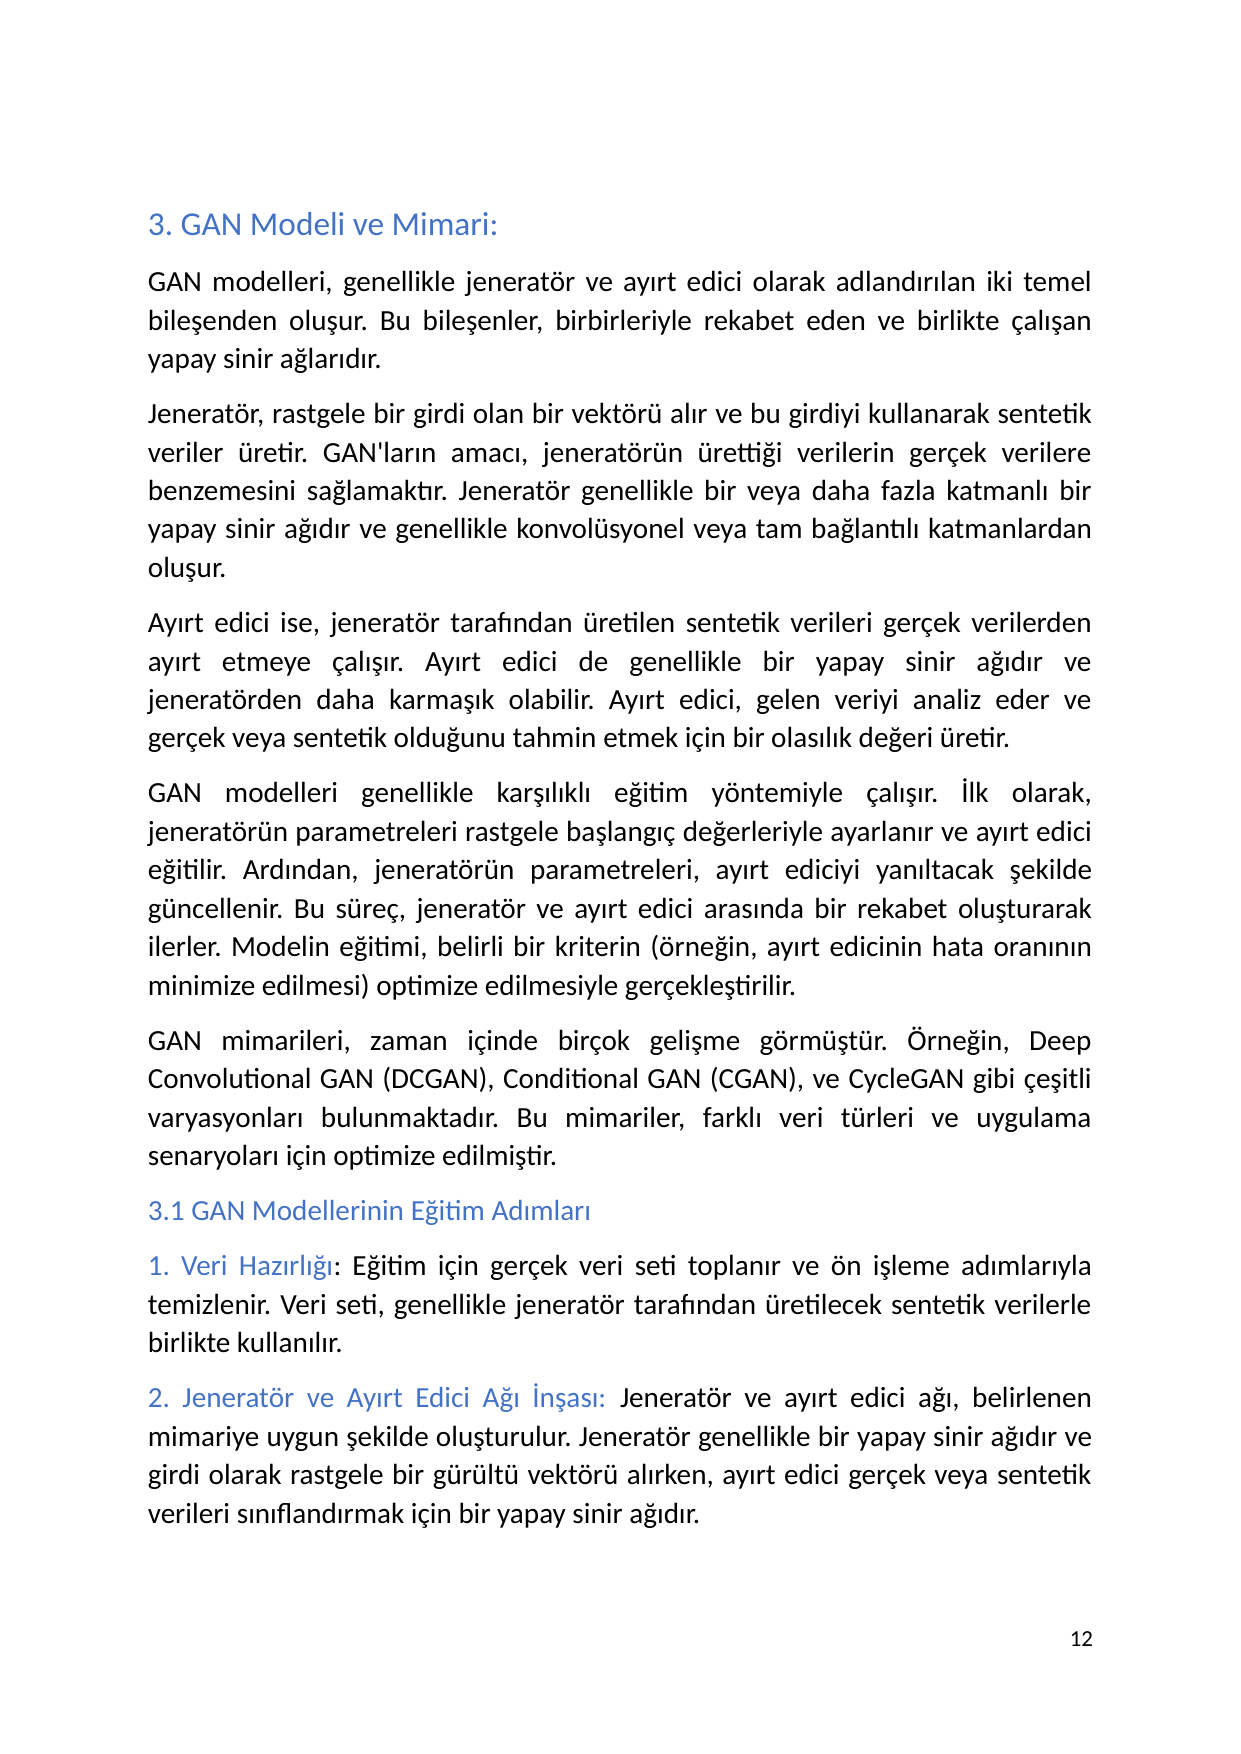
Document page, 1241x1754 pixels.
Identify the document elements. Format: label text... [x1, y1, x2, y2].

text 2. Jeneratör ve Ayırt Edici Ağı İnşası: Jeneratör ve ayırt edici ağı, belirlenen mimariye uygun şekilde oluşturulur. Jeneratör genellikle bir yapay sinir ağıdır ve girdi olarak rastgele bir gürültü vektörü alırken, ayırt edici gerçek veya sentetik verileri sınıflandırmak için bir yapay sinir ağıdır. [148, 1379, 1093, 1530]
text GAN mimarileri, zaman içinde birçok gelişme görmüştür. Örneğin, Deep Convolutional GAN (DCGAN), Conditional GAN (CGAN), ve CycleGAN gibi çeşitli varyasyonları bulunmaktadır. Bu mimariler, farklı veri türleri ve uygulama senaryoları için optimize edilmiştir. [148, 1022, 1093, 1173]
text GAN modelleri genellikle karşılıklı eğitim yöntemiyle çalışır. İlk olarak, jeneratörün parametreleri rastgele başlangıç değerleriyle ayarlanır ve ayırt edici eğitilir. Ardından, jeneratörün parametreleri, ayırt ediciyi yanıltacak şekilde güncellenir. Bu süreç, jeneratör ve ayırt edici arasında bir rekabet oluşturarak ilerler. Modelin eğitimi, belirli bir kriterin (örneğin, ayırt edicinin hata oranının minimize edilmesi) optimize edilmesiyle gerçekleştirilir. [148, 774, 1093, 1002]
text Jeneratör, rastgele bir girdi olan bir vektörü alır ve bu girdiyi kullanarak sentetik veriler üretir. GAN'ların amacı, jeneratörün ürettiği verilerin gerçek verilere benzemesini sağlamaktır. Jeneratör genellikle bir veya daha fazla katmanlı bir yapay sinir ağıdır ve genellikle konvolüsyonel veya tam bağlantılı katmanlardan oluşur. [148, 395, 1093, 585]
text 3.1 GAN Modellerinin Eğitim Adımları [148, 1192, 1093, 1228]
text GAN modelleri, genellikle jeneratör ve ayırt edici olarak adlandırılan iki temel bileşenden oluşur. Bu bileşenler, birbirleriyle rekabet eden ve birlikte çalışan yapay sinir ağlarıdır. [148, 263, 1093, 376]
text 3. GAN Modeli ve Mimari: [148, 203, 1093, 243]
text 1. Veri Hazırlığı: Eğitim için gerçek veri seti toplanır ve ön işleme adımlarıyla temizlenir. Veri seti, genellikle jeneratör tarafından üretilecek sentetik verilerle birlikte kullanılır. [148, 1247, 1093, 1360]
text Ayırt edici ise, jeneratör tarafından üretilen sentetik verileri gerçek verilerden ayırt etmeye çalışır. Ayırt edici de genellikle bir yapay sinir ağıdır ve jeneratörden daha karmaşık olabilir. Ayırt edici, gelen veriyi analiz eder ve gerçek veya sentetik olduğunu tahmin etmek için bir olasılık değeri üretir. [148, 604, 1093, 755]
